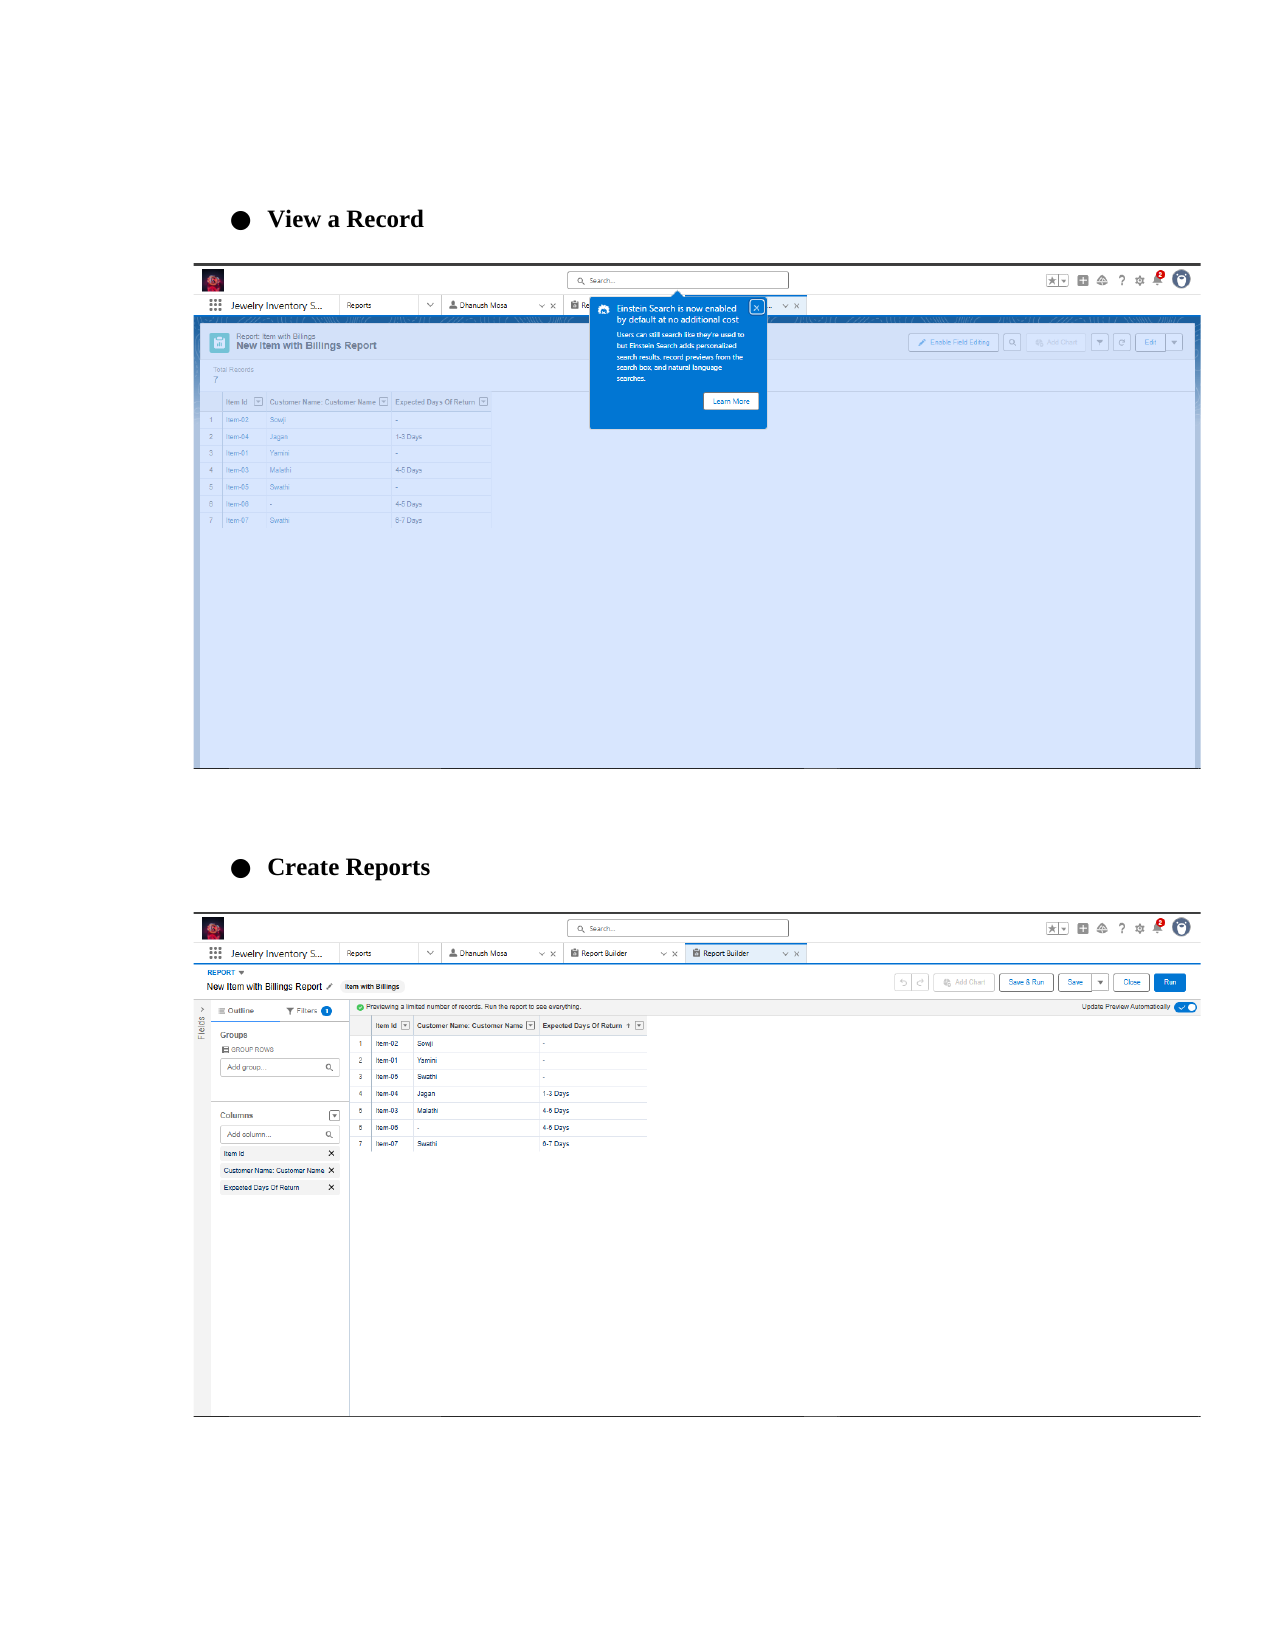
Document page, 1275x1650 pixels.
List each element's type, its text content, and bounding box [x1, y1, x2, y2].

picture [193, 912, 1201, 1417]
list Create Reports [229, 838, 1201, 889]
picture [193, 263, 1201, 769]
list View a Record [229, 190, 1201, 241]
